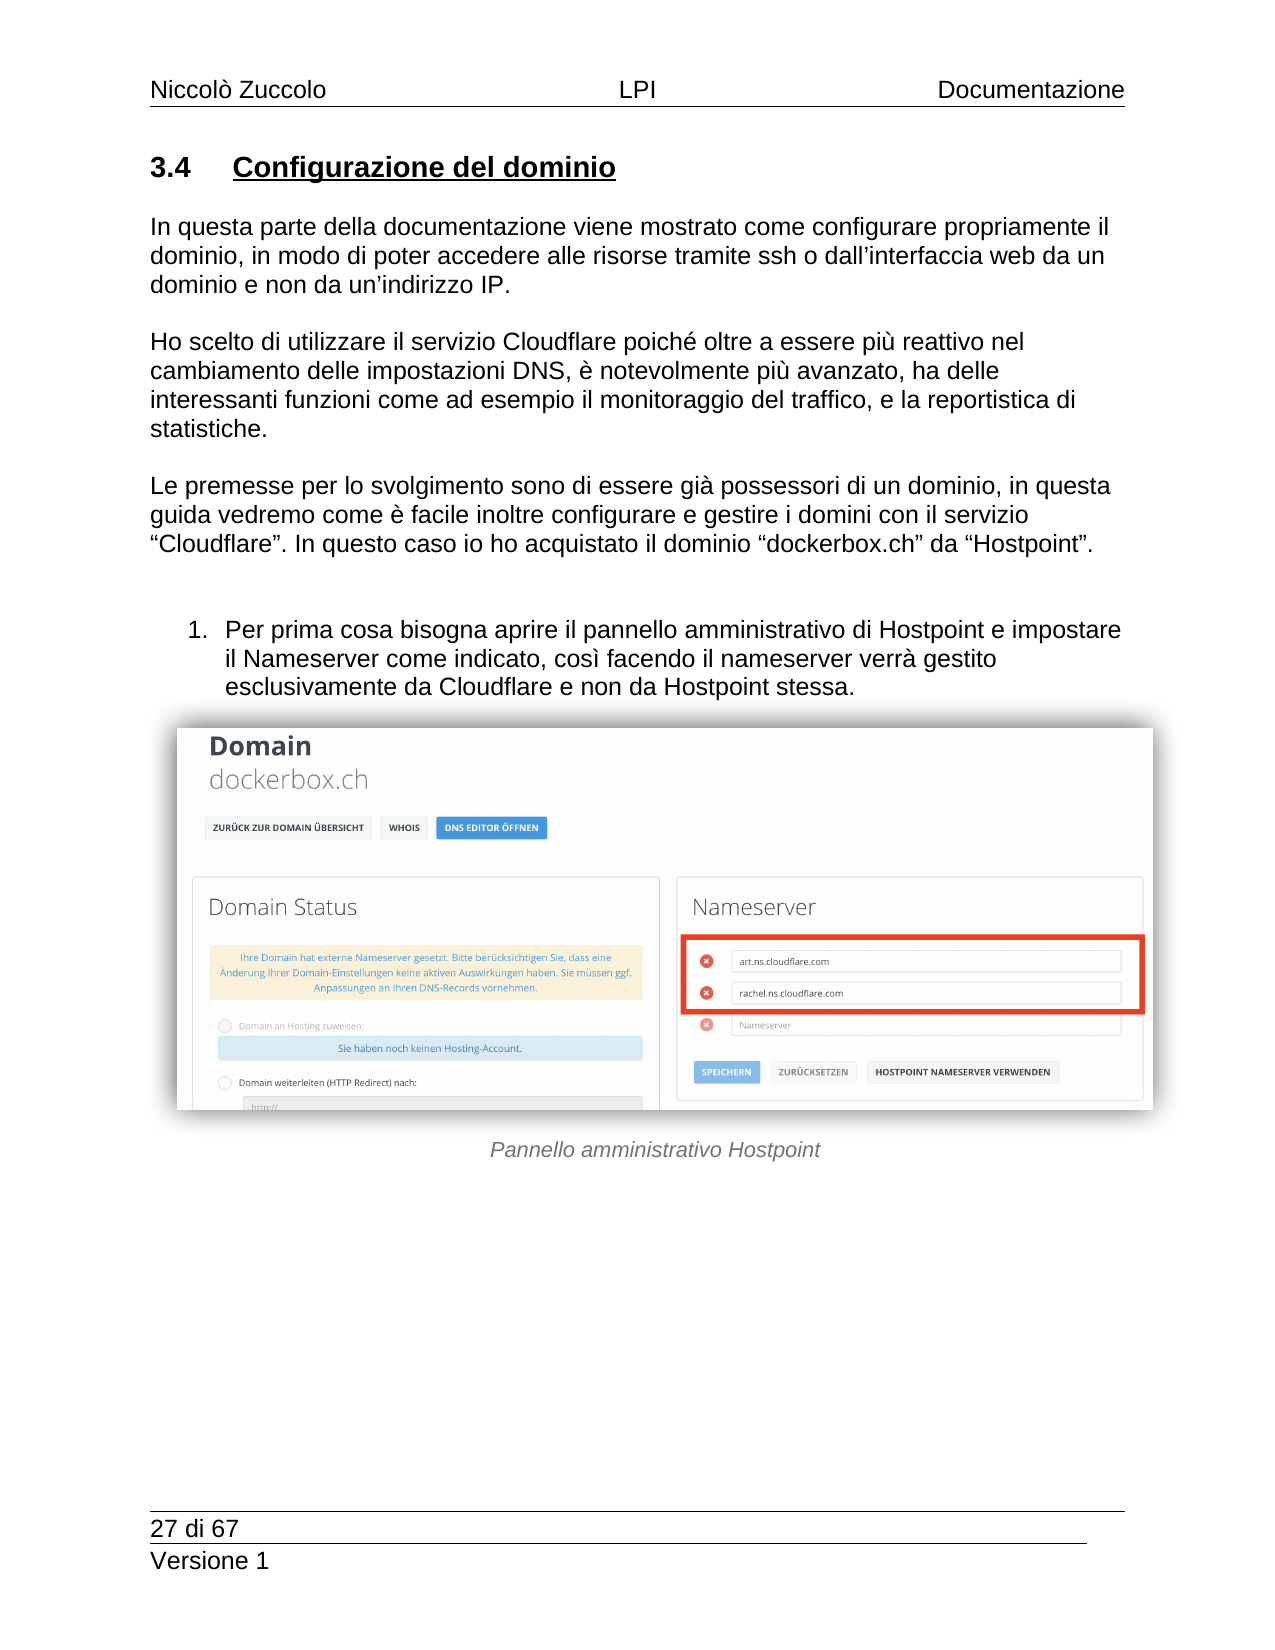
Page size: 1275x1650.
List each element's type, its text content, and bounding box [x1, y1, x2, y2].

text Le premesse per lo svolgimento sono di essere già possessori di un dominio, in questa guida vedremo come è facile inoltre configurare e gestire i domini con il servizio “Cloudflare”. In questo caso io ho acquistato il dominio “dockerbox.ch” da “Hostpoint”. [150, 471, 1125, 557]
picture [177, 728, 1153, 1110]
text Ho scelto di utilizzare il servizio Cloudflare poiché oltre a essere più reattivo nel cambiamento delle impostazioni DNS, è notevolmente più avanzato, ha delle interessanti funzioni come ad esempio il monitoraggio del traffico, e la reportistica di statistiche. [150, 327, 1125, 442]
text Configurazione del dominio [150, 150, 1125, 183]
text In questa parte della documentazione viene mostrato come configurare propriamente il dominio, in modo di poter accedere alle risorse tramite ssh o dall’interfaccia web da un dominio e non da un’indirizzo IP. [150, 212, 1125, 298]
list Per prima cosa bisogna aprire il pannello amministrativo di Hostpoint e impostare il Nameserver come indicato, così facendo il nameserver verrà gestito esclusivamente da Cloudflare e non da Hostpoint stessa. [187, 615, 1125, 701]
text Pannello amministrativo Hostpoint [187, 1137, 1125, 1162]
